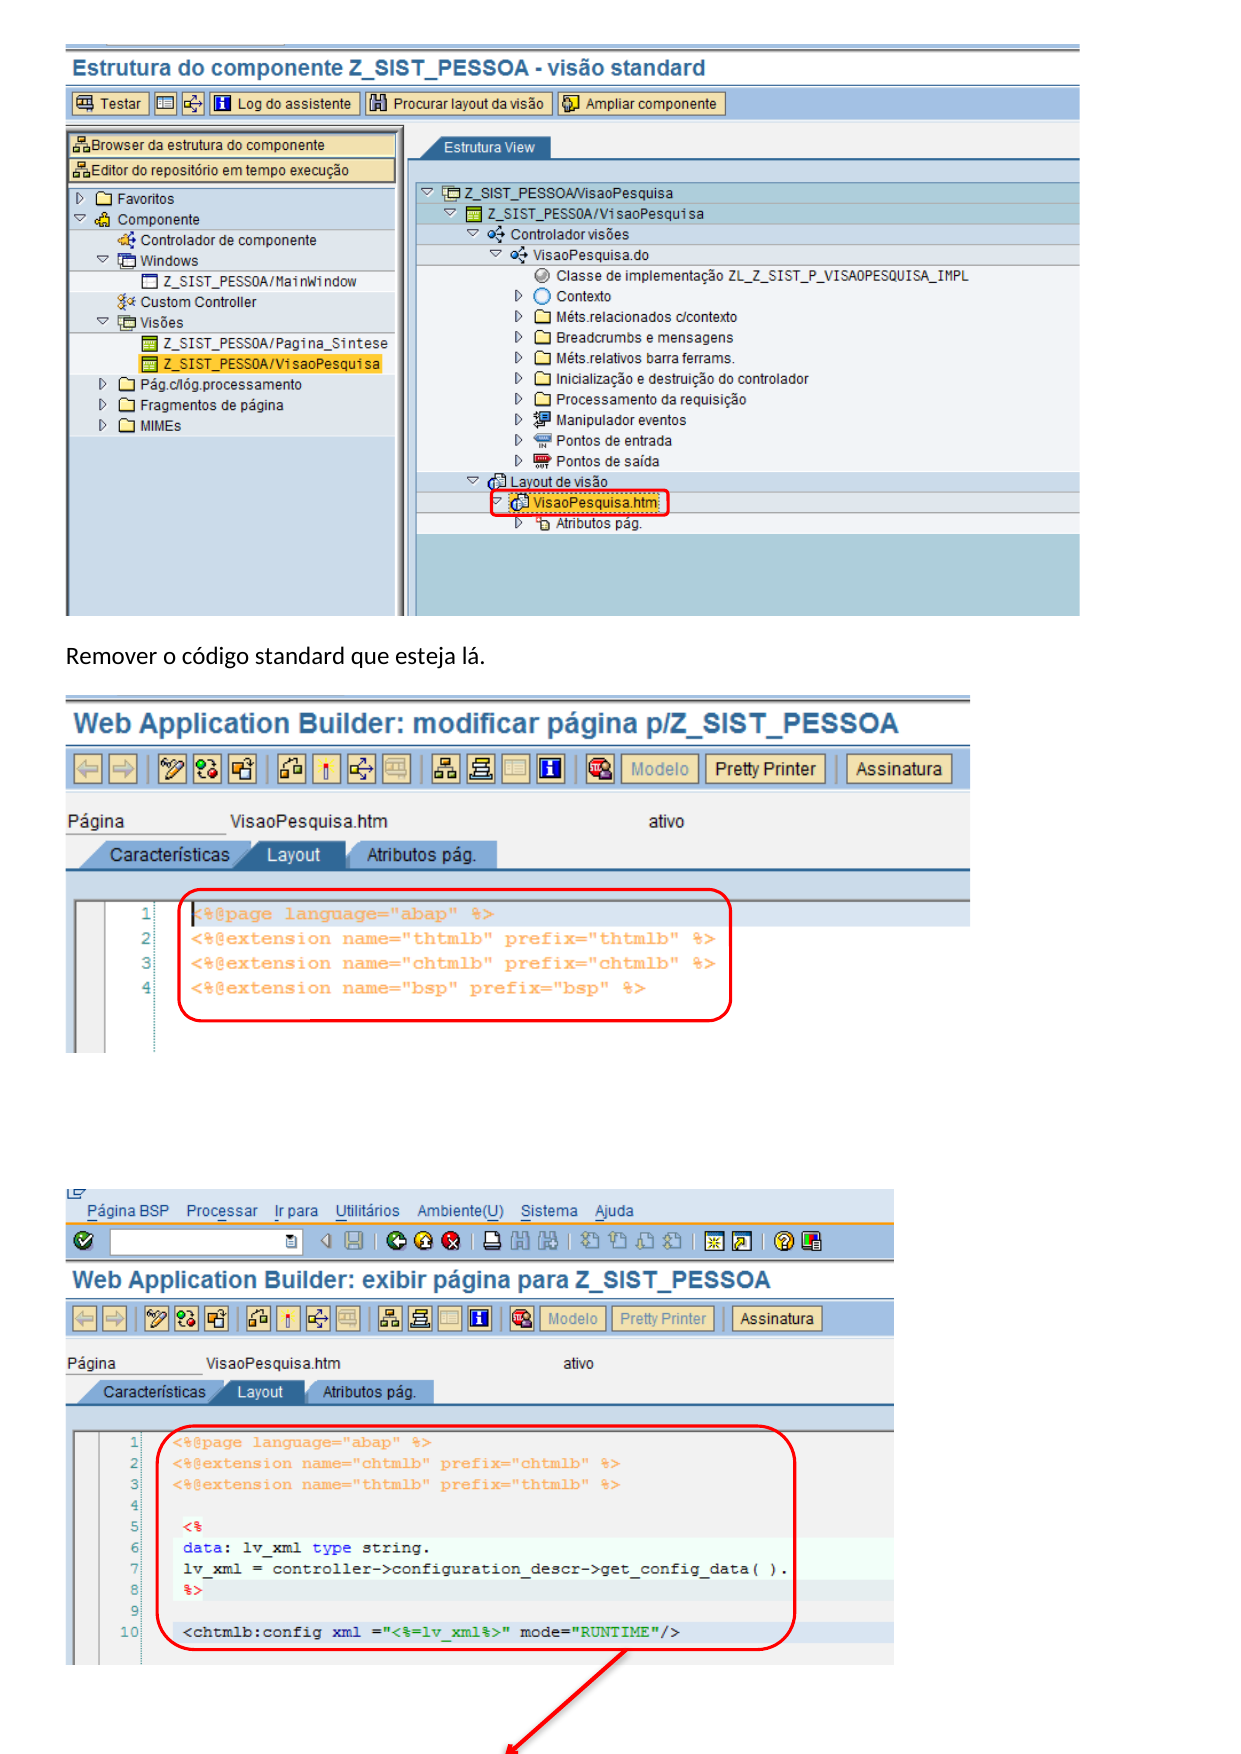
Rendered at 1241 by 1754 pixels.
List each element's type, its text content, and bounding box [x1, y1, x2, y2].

picture [65, 44, 1080, 616]
picture [65, 1189, 894, 1665]
picture [159, 1428, 793, 1648]
picture [65, 695, 971, 1053]
text Remover o código standard que esteja lá. [66, 640, 1153, 671]
